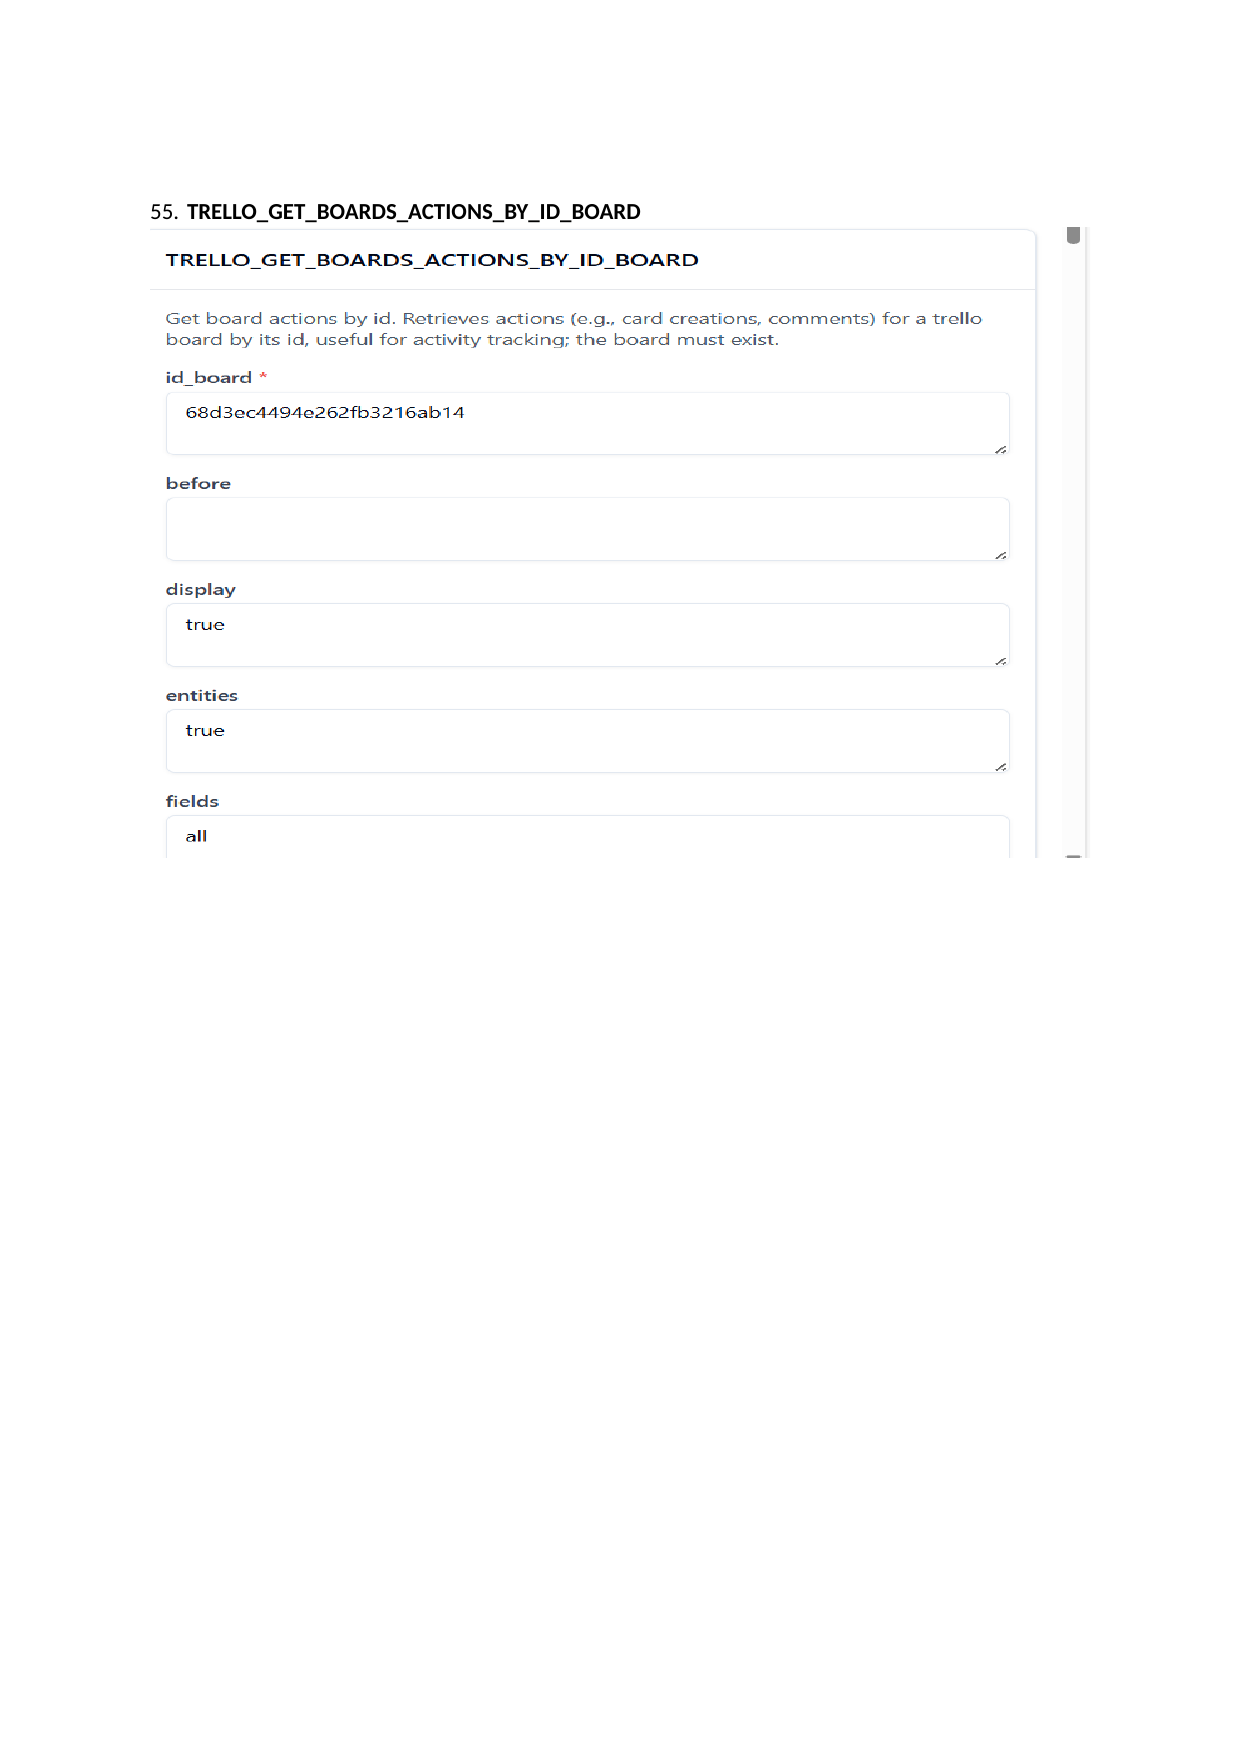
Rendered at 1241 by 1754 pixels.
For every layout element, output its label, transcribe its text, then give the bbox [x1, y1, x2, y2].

text 55. TRELLO_GET_BOARDS_ACTIONS_BY_ID_BOARD [150, 197, 1090, 227]
picture [150, 227, 1091, 858]
